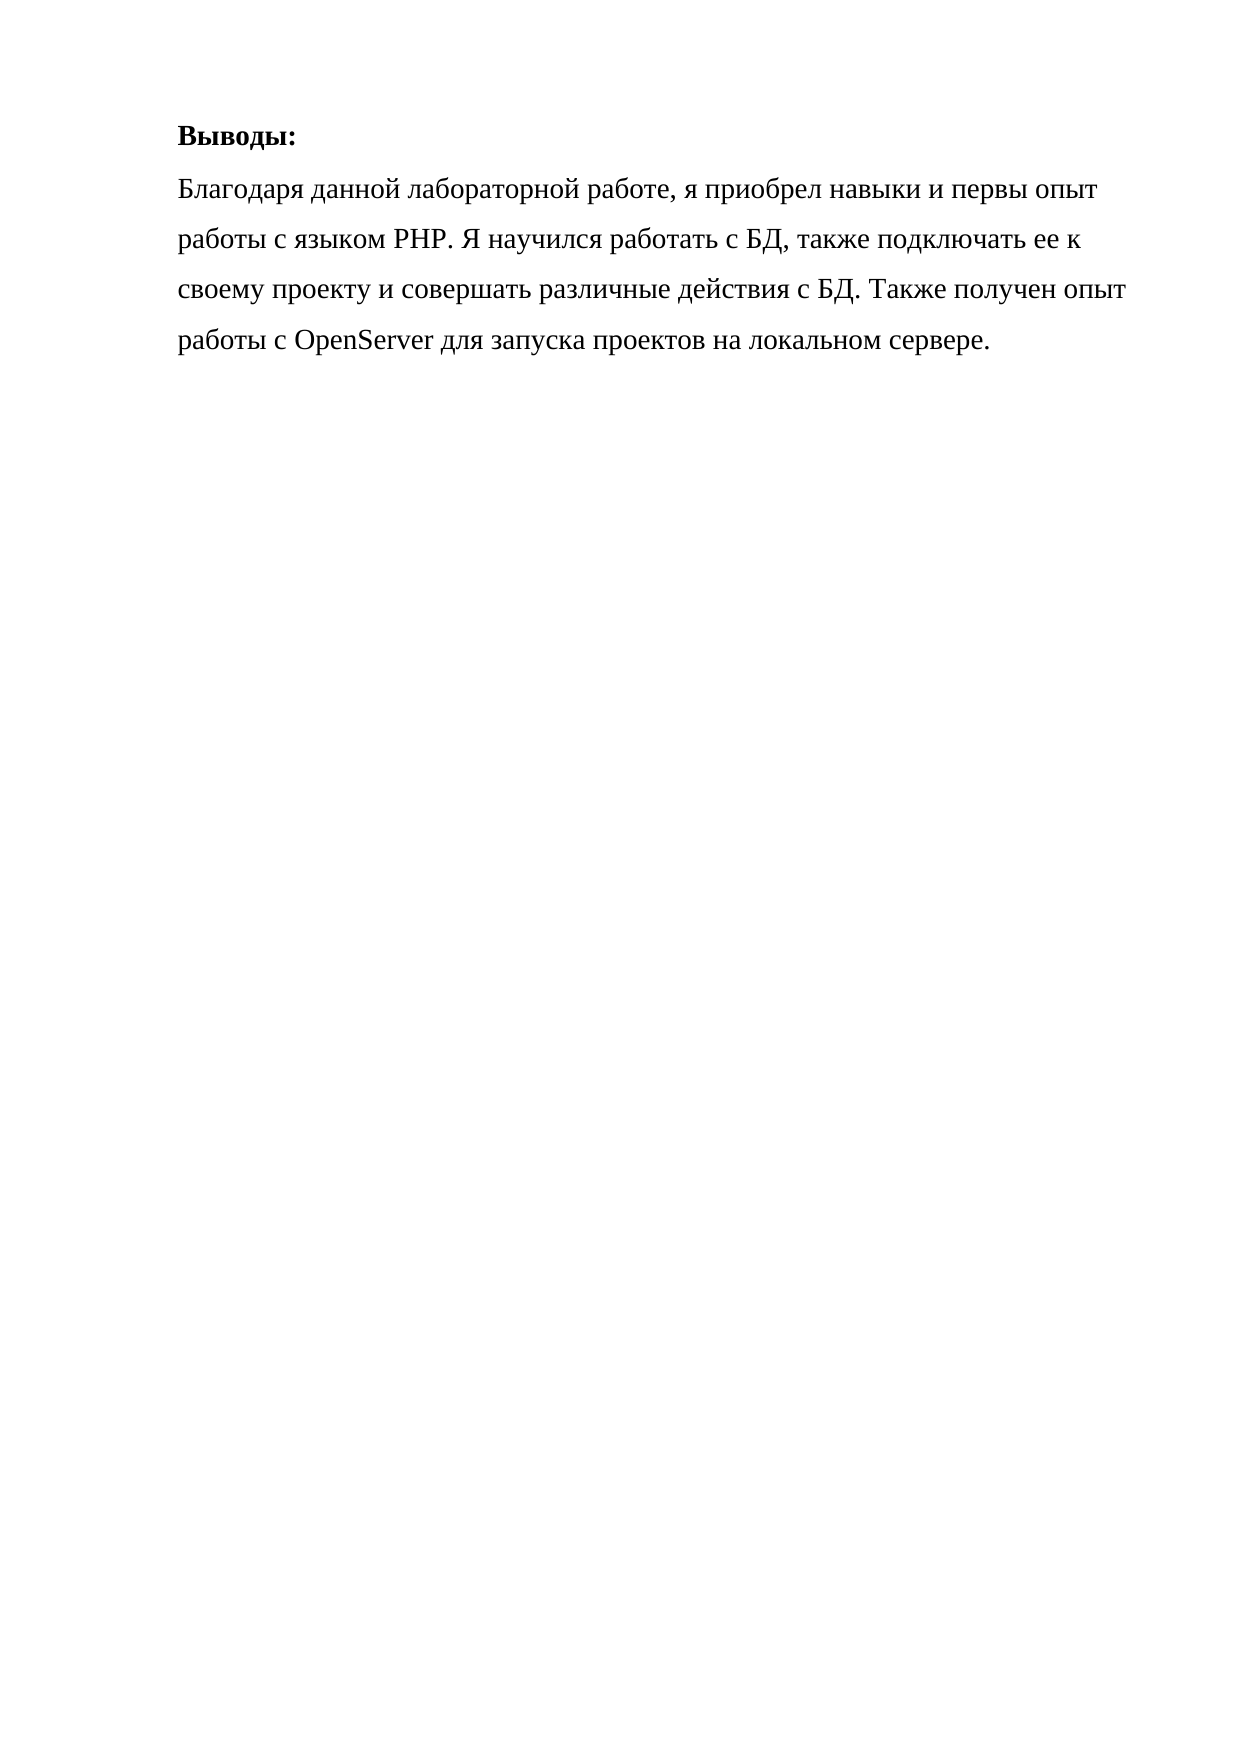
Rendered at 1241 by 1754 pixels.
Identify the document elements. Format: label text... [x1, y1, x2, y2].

text Благодаря данной лабораторной работе, я приобрел навыки и первы опыт работы с языком PHP. Я научился работать с БД, также подключать ее к своему проекту и совершать различные действия с БД. Также получен опыт работы с OpenServer для запуска проектов на локальном сервере. [177, 171, 1152, 355]
text Выводы: [177, 118, 1152, 152]
